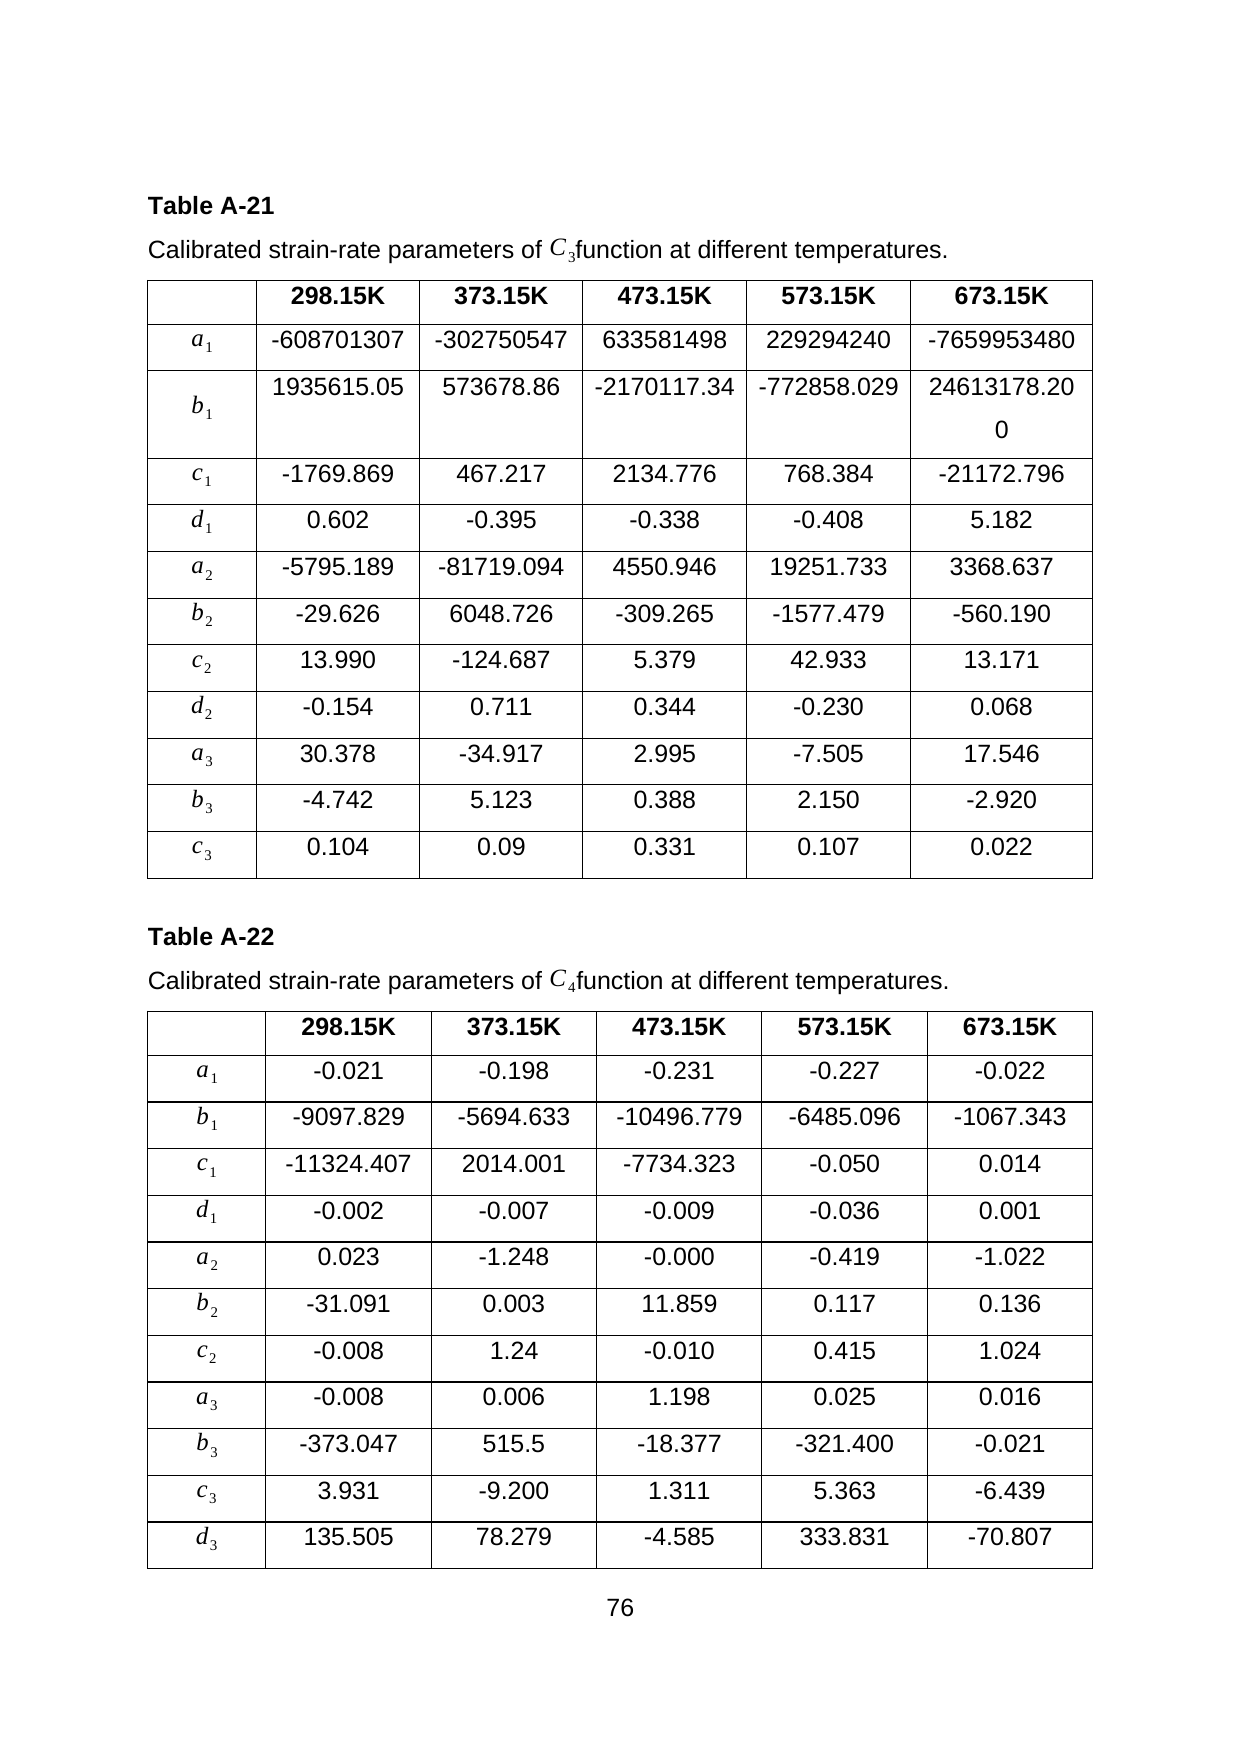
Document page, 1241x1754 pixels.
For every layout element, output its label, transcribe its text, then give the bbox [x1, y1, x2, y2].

table_cell 17.546 [911, 739, 1092, 784]
table_header 673.15K [928, 1012, 1092, 1055]
table_cell 5.379 [583, 645, 746, 691]
table_cell 0.006 [432, 1383, 596, 1428]
table_cell -0.010 [597, 1336, 761, 1381]
table_cell -7659953480 [911, 325, 1092, 370]
table_cell 333.831 [762, 1523, 927, 1568]
table_cell 1.24 [432, 1336, 596, 1381]
table_cell -70.807 [928, 1523, 1092, 1568]
table_cell -2.920 [911, 785, 1092, 831]
table_cell 135.505 [266, 1523, 431, 1568]
table_cell [148, 739, 256, 784]
table_cell 0.602 [257, 505, 419, 551]
table_cell [148, 552, 256, 598]
table_cell 3.931 [266, 1476, 431, 1521]
table_cell 1.198 [597, 1383, 761, 1428]
table_header [148, 281, 256, 324]
table_cell [148, 599, 256, 644]
table_cell 78.279 [432, 1523, 596, 1568]
table_cell 633581498 [583, 325, 746, 370]
table_header 298.15K [257, 281, 419, 324]
table_cell -0.008 [266, 1383, 431, 1428]
table_cell [148, 1056, 265, 1101]
table_cell -0.230 [747, 692, 910, 738]
table_cell -7734.323 [597, 1149, 761, 1195]
table_header 673.15K [911, 281, 1092, 324]
table_cell -5694.633 [432, 1103, 596, 1148]
table_cell [148, 1383, 265, 1428]
table_cell 13.990 [257, 645, 419, 691]
table_cell -0.395 [420, 505, 582, 551]
table_cell 0.025 [762, 1383, 927, 1428]
table_cell -18.377 [597, 1429, 761, 1475]
table_cell [148, 1103, 265, 1148]
table_cell -0.338 [583, 505, 746, 551]
table_cell -4.742 [257, 785, 419, 831]
table_cell 467.217 [420, 459, 582, 504]
table_cell 5.363 [762, 1476, 927, 1521]
table_cell [148, 325, 256, 370]
table_cell -9097.829 [266, 1103, 431, 1148]
table_cell 515.5 [432, 1429, 596, 1475]
table_cell -1067.343 [928, 1103, 1092, 1148]
table_cell -0.408 [747, 505, 910, 551]
table_cell -608701307 [257, 325, 419, 370]
table_cell -373.047 [266, 1429, 431, 1475]
table_cell -0.002 [266, 1196, 431, 1241]
table_cell -1769.869 [257, 459, 419, 504]
table_cell 1.024 [928, 1336, 1092, 1381]
table_cell [148, 371, 256, 458]
table_cell [148, 1523, 265, 1568]
table_cell -560.190 [911, 599, 1092, 644]
table_cell 0.344 [583, 692, 746, 738]
table_cell 0.331 [583, 832, 746, 878]
table_cell -5795.189 [257, 552, 419, 598]
table_cell -1.248 [432, 1243, 596, 1288]
table_cell -0.154 [257, 692, 419, 738]
table_cell 13.171 [911, 645, 1092, 691]
table_cell -0.021 [928, 1429, 1092, 1475]
table_header 298.15K [266, 1012, 431, 1055]
table_cell -772858.029 [747, 371, 910, 458]
text Calibrated strain-rate parameters of function at different temperatures. [148, 234, 1092, 265]
table_cell 3368.637 [911, 552, 1092, 598]
table_cell [148, 505, 256, 551]
table_cell 5.123 [420, 785, 582, 831]
table_cell [148, 832, 256, 878]
table_cell -124.687 [420, 645, 582, 691]
table_cell 4550.946 [583, 552, 746, 598]
table_cell -0.227 [762, 1056, 927, 1101]
table_cell 2.150 [747, 785, 910, 831]
table_cell -0.022 [928, 1056, 1092, 1101]
table_cell 0.001 [928, 1196, 1092, 1241]
text Calibrated strain-rate parameters of function at different temperatures. [148, 965, 1092, 996]
table_cell -0.021 [266, 1056, 431, 1101]
table_cell 0.107 [747, 832, 910, 878]
table_cell -0.050 [762, 1149, 927, 1195]
table_cell 0.117 [762, 1289, 927, 1335]
table_cell -34.917 [420, 739, 582, 784]
table_cell 0.104 [257, 832, 419, 878]
table_cell 1.311 [597, 1476, 761, 1521]
table_cell -4.585 [597, 1523, 761, 1568]
table_cell 0.09 [420, 832, 582, 878]
table_cell 0.016 [928, 1383, 1092, 1428]
table_cell 0.711 [420, 692, 582, 738]
table_cell [148, 1149, 265, 1195]
table_cell -0.007 [432, 1196, 596, 1241]
table_cell -0.198 [432, 1056, 596, 1101]
table_cell 0.415 [762, 1336, 927, 1381]
table_cell -81719.094 [420, 552, 582, 598]
table_cell 2014.001 [432, 1149, 596, 1195]
table_cell [148, 1336, 265, 1381]
table_cell -0.036 [762, 1196, 927, 1241]
table_cell 30.378 [257, 739, 419, 784]
table_cell -321.400 [762, 1429, 927, 1475]
table_cell -11324.407 [266, 1149, 431, 1195]
table_cell -0.231 [597, 1056, 761, 1101]
table_cell -9.200 [432, 1476, 596, 1521]
table_header 373.15K [432, 1012, 596, 1055]
table_cell -1.022 [928, 1243, 1092, 1288]
table_cell 229294240 [747, 325, 910, 370]
table_cell 2.995 [583, 739, 746, 784]
table_cell 0.003 [432, 1289, 596, 1335]
table_header 473.15K [597, 1012, 761, 1055]
table_cell [148, 645, 256, 691]
table_cell 0.388 [583, 785, 746, 831]
table_header [148, 1012, 265, 1055]
table_cell -31.091 [266, 1289, 431, 1335]
table_cell -0.419 [762, 1243, 927, 1288]
table_cell -21172.796 [911, 459, 1092, 504]
table_cell [148, 1476, 265, 1521]
table_header 473.15K [583, 281, 746, 324]
table_cell -0.009 [597, 1196, 761, 1241]
table_cell [148, 692, 256, 738]
table_cell 768.384 [747, 459, 910, 504]
table_cell [148, 459, 256, 504]
table_header 573.15K [762, 1012, 927, 1055]
table_cell -2170117.34 [583, 371, 746, 458]
table_cell -7.505 [747, 739, 910, 784]
table_cell [148, 1243, 265, 1288]
table_cell [148, 1196, 265, 1241]
table_cell 0.068 [911, 692, 1092, 738]
table_cell -1577.479 [747, 599, 910, 644]
table_cell -302750547 [420, 325, 582, 370]
table_header 373.15K [420, 281, 582, 324]
table_cell [148, 785, 256, 831]
table_cell 6048.726 [420, 599, 582, 644]
table_cell 5.182 [911, 505, 1092, 551]
table_cell -0.008 [266, 1336, 431, 1381]
table_cell -29.626 [257, 599, 419, 644]
table_cell 573678.86 [420, 371, 582, 458]
table_cell 2134.776 [583, 459, 746, 504]
table_cell 24613178.200 [911, 371, 1092, 458]
table_cell [148, 1289, 265, 1335]
table_cell -6485.096 [762, 1103, 927, 1148]
table_header 573.15K [747, 281, 910, 324]
table_cell 19251.733 [747, 552, 910, 598]
table_cell 0.014 [928, 1149, 1092, 1195]
table_cell -10496.779 [597, 1103, 761, 1148]
table_cell 0.023 [266, 1243, 431, 1288]
table_cell -6.439 [928, 1476, 1092, 1521]
table_cell 1935615.05 [257, 371, 419, 458]
table_cell -309.265 [583, 599, 746, 644]
table_cell 42.933 [747, 645, 910, 691]
table_cell 11.859 [597, 1289, 761, 1335]
table_cell 0.022 [911, 832, 1092, 878]
table_cell [148, 1429, 265, 1475]
table_cell 0.136 [928, 1289, 1092, 1335]
table_cell -0.000 [597, 1243, 761, 1288]
